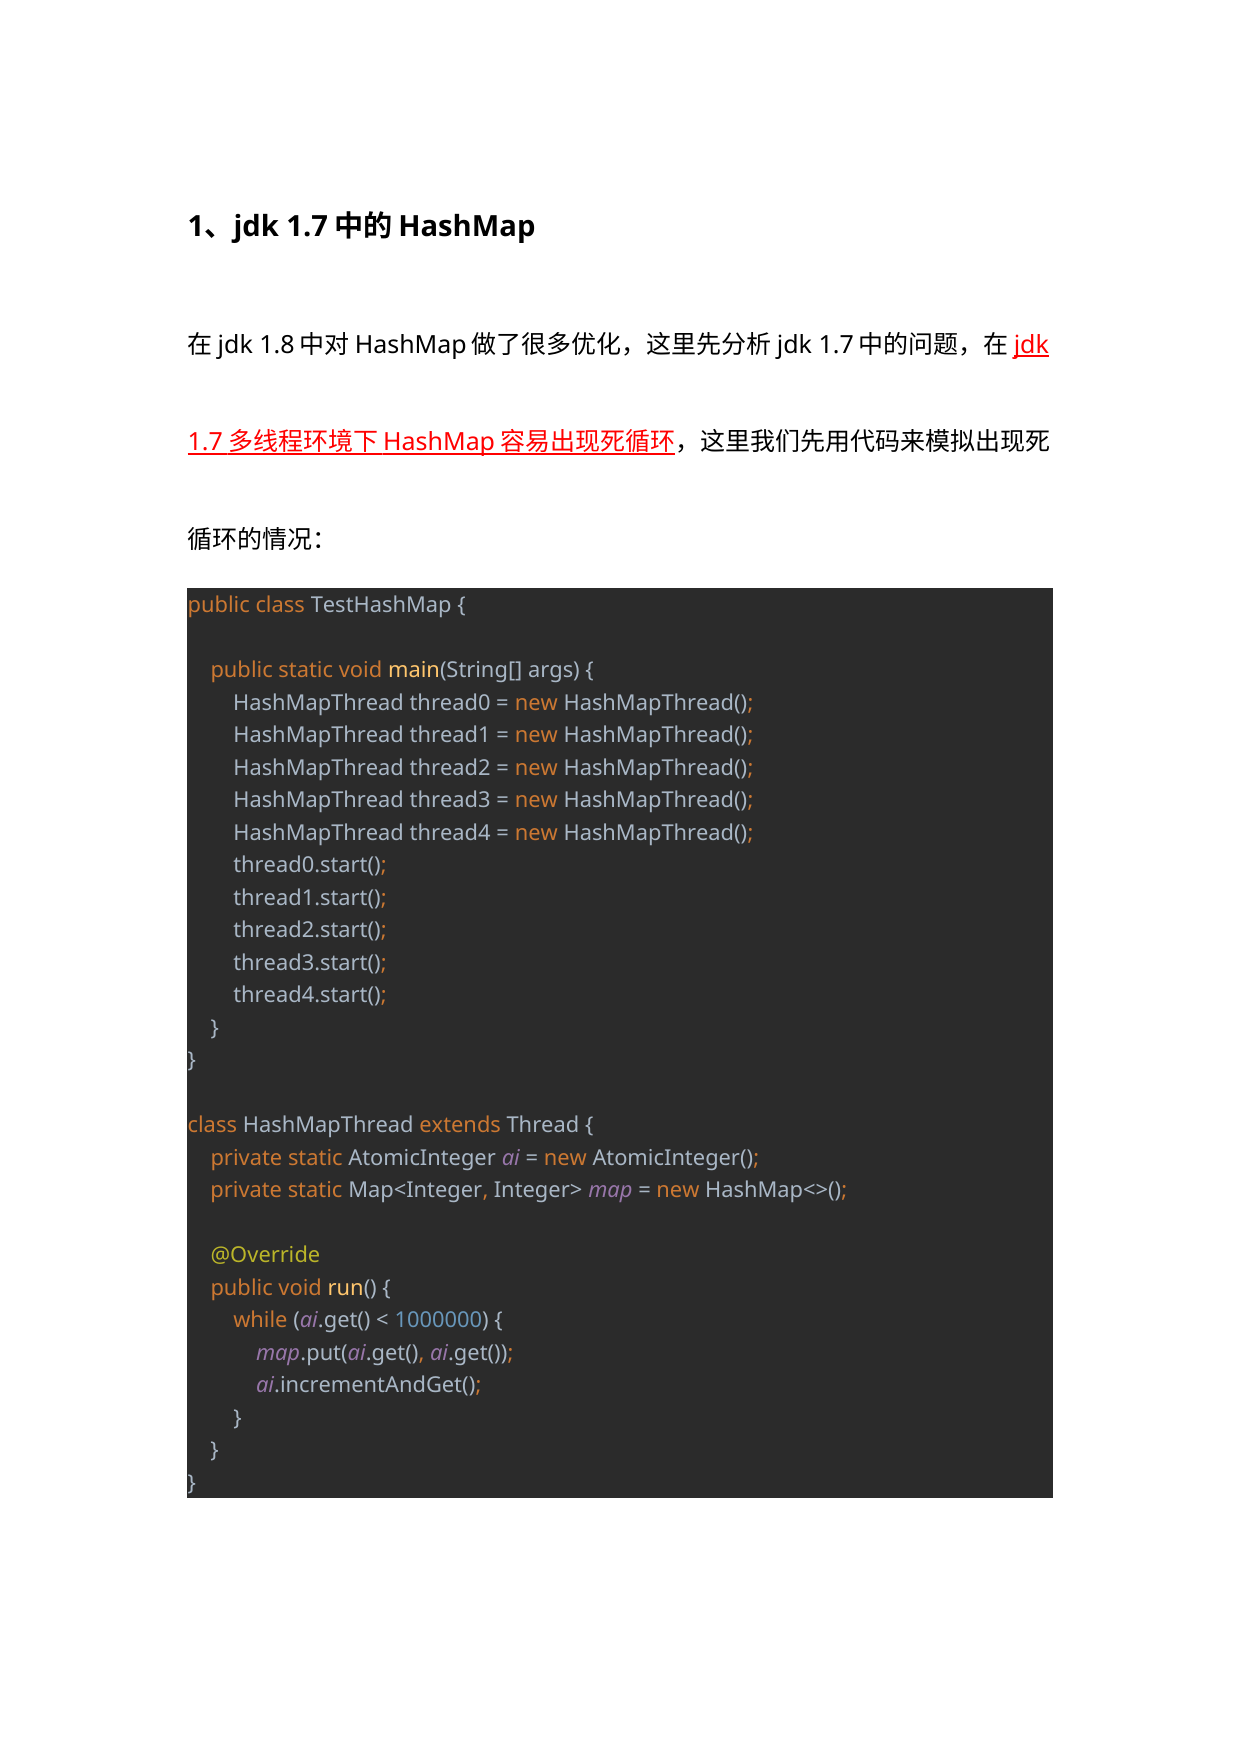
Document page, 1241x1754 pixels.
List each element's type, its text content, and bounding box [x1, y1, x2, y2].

text public static void main(String[] args) { HashMapThread thread0 = new HashMapThread(); HashMapThread thread1 = new HashMapThread(); HashMapThread thread2 = new HashMapThread(); HashMapThread thread3 = new HashMapThread(); HashMapThread thread4 = new HashMapThread(); thread0.start(); thread1.start(); thread2.start(); thread3.start(); thread4.start(); } } class HashMapThread extends Thread { private static AtomicInteger ai = new AtomicInteger(); private static Map<Integer, Integer> map = new HashMap<>(); @Override public void run() { while (ai.get() < 1000000) { map.put(ai.get(), ai.get()); ai.incrementAndGet(); } } } [187, 621, 1053, 1498]
subtitle 1、jdk 1.7中的HashMap [187, 191, 1053, 256]
text public class TestHashMap { [187, 588, 1053, 621]
text 在jdk 1.8中对HashMap做了很多优化，这里先分析jdk 1.7中的问题，在jdk 1.7多线程环境下HashMap容易出现死循环，这里我们先用代码来模拟出现死循环的情况： [187, 310, 1053, 570]
